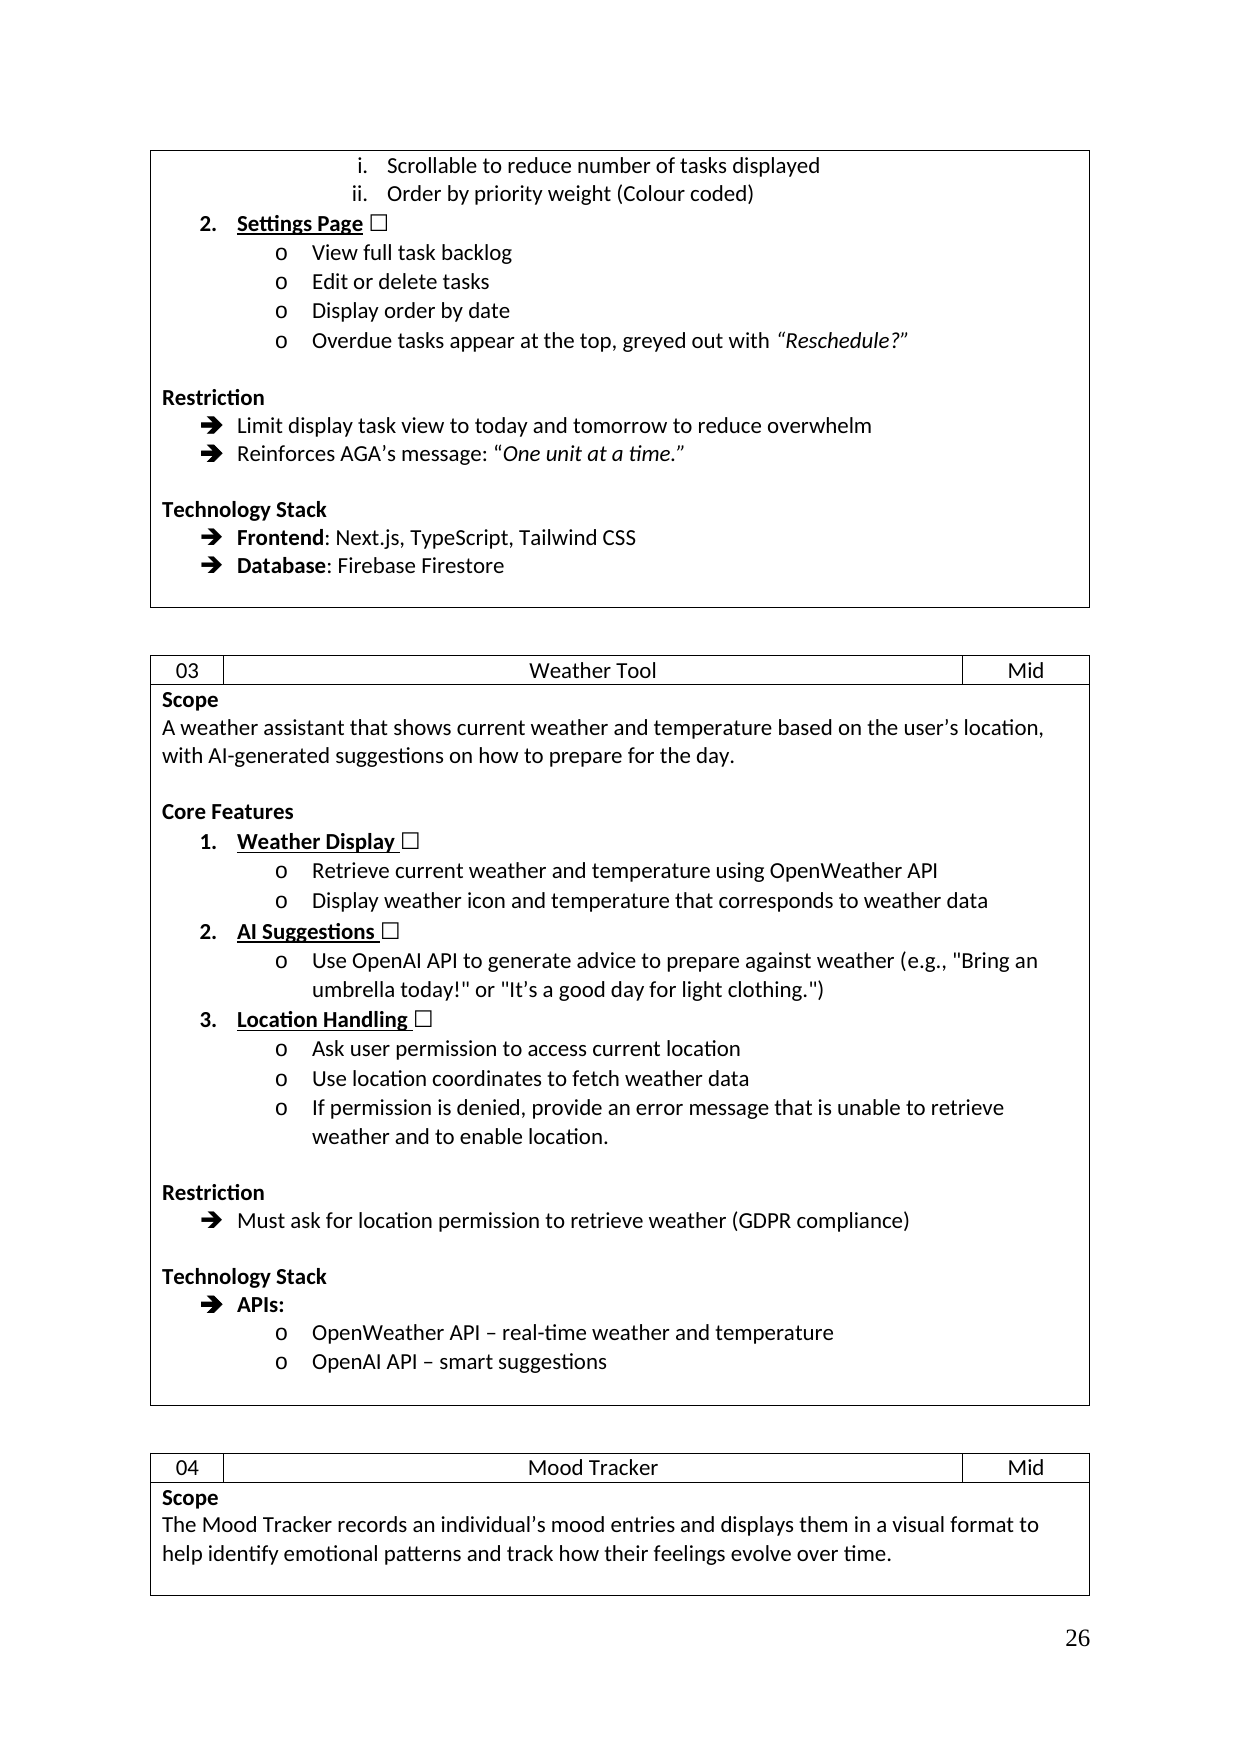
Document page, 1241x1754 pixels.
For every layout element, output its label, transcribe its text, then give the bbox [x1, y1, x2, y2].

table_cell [151, 151, 1089, 607]
table_header Mood Tracker [224, 1454, 962, 1482]
table_header Weather Tool [224, 656, 962, 684]
table_cell Scope A weather assistant that shows current weather and temperature based on the user’s location, with AI-generated suggestions on how to prepare for the day. Core Features Weather Display Retrieve current weather and temperature using OpenWeather API Display weather icon and temperature that corresponds to weather data AI Suggestions Use OpenAI API to generate advice to prepare against weather (e.g., "Bring an umbrella today!" or "It’s a good day for light clothing.") Location Handling Ask user permission to access current location Use location coordinates to fetch weather data If permission is denied, provide an error message that is unable to retrieve weather and to enable location. Restriction Must ask for location permission to retrieve weather (GDPR compliance) Technology Stack APIs: OpenWeather API – real-time weather and temperature OpenAI API – smart suggestions [151, 685, 1089, 1404]
table_header 03 [151, 656, 223, 684]
table_header Mid [963, 1454, 1089, 1482]
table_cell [151, 1483, 1089, 1595]
table_header 04 [151, 1454, 223, 1482]
table_header Mid [963, 656, 1089, 684]
